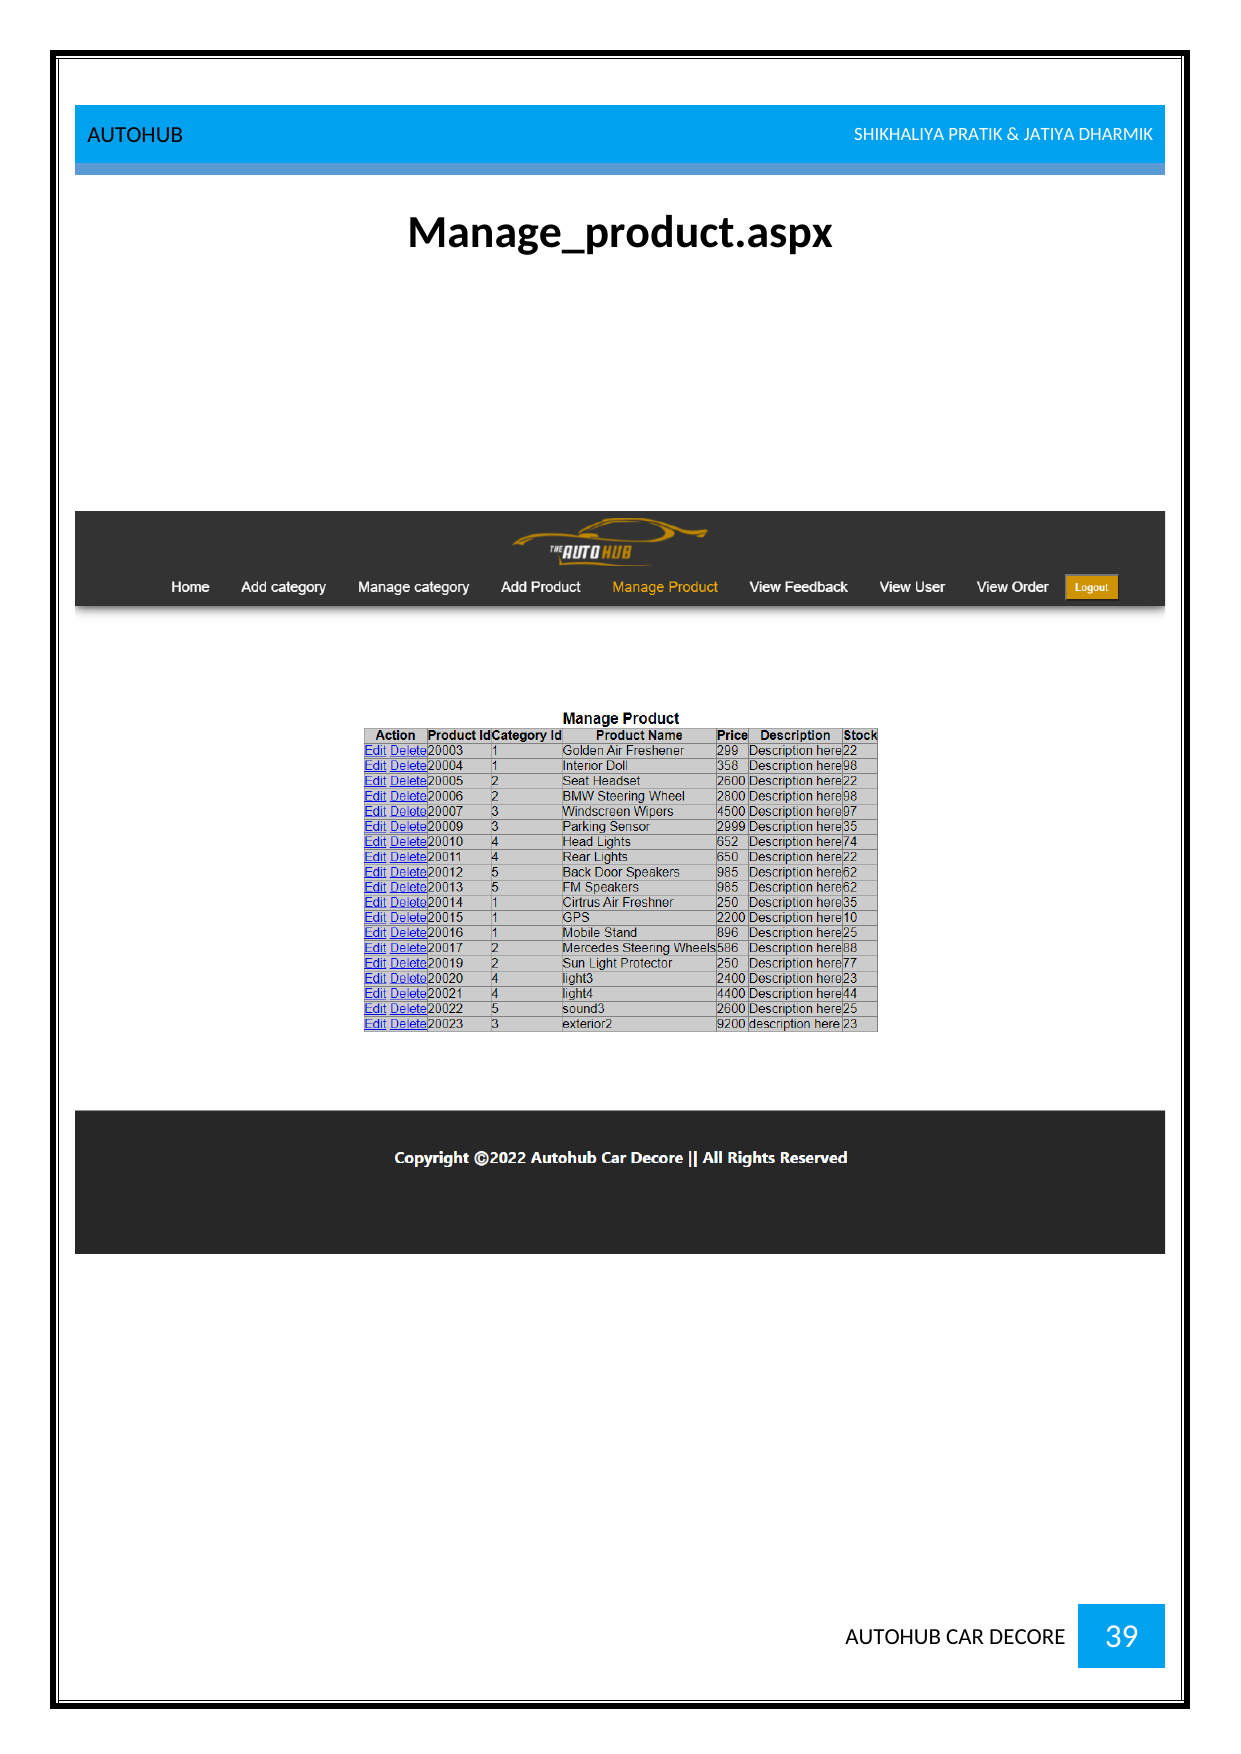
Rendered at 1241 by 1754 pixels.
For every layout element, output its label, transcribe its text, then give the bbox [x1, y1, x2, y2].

picture [75, 511, 1166, 1254]
text Manage_product.aspx [75, 203, 1165, 259]
